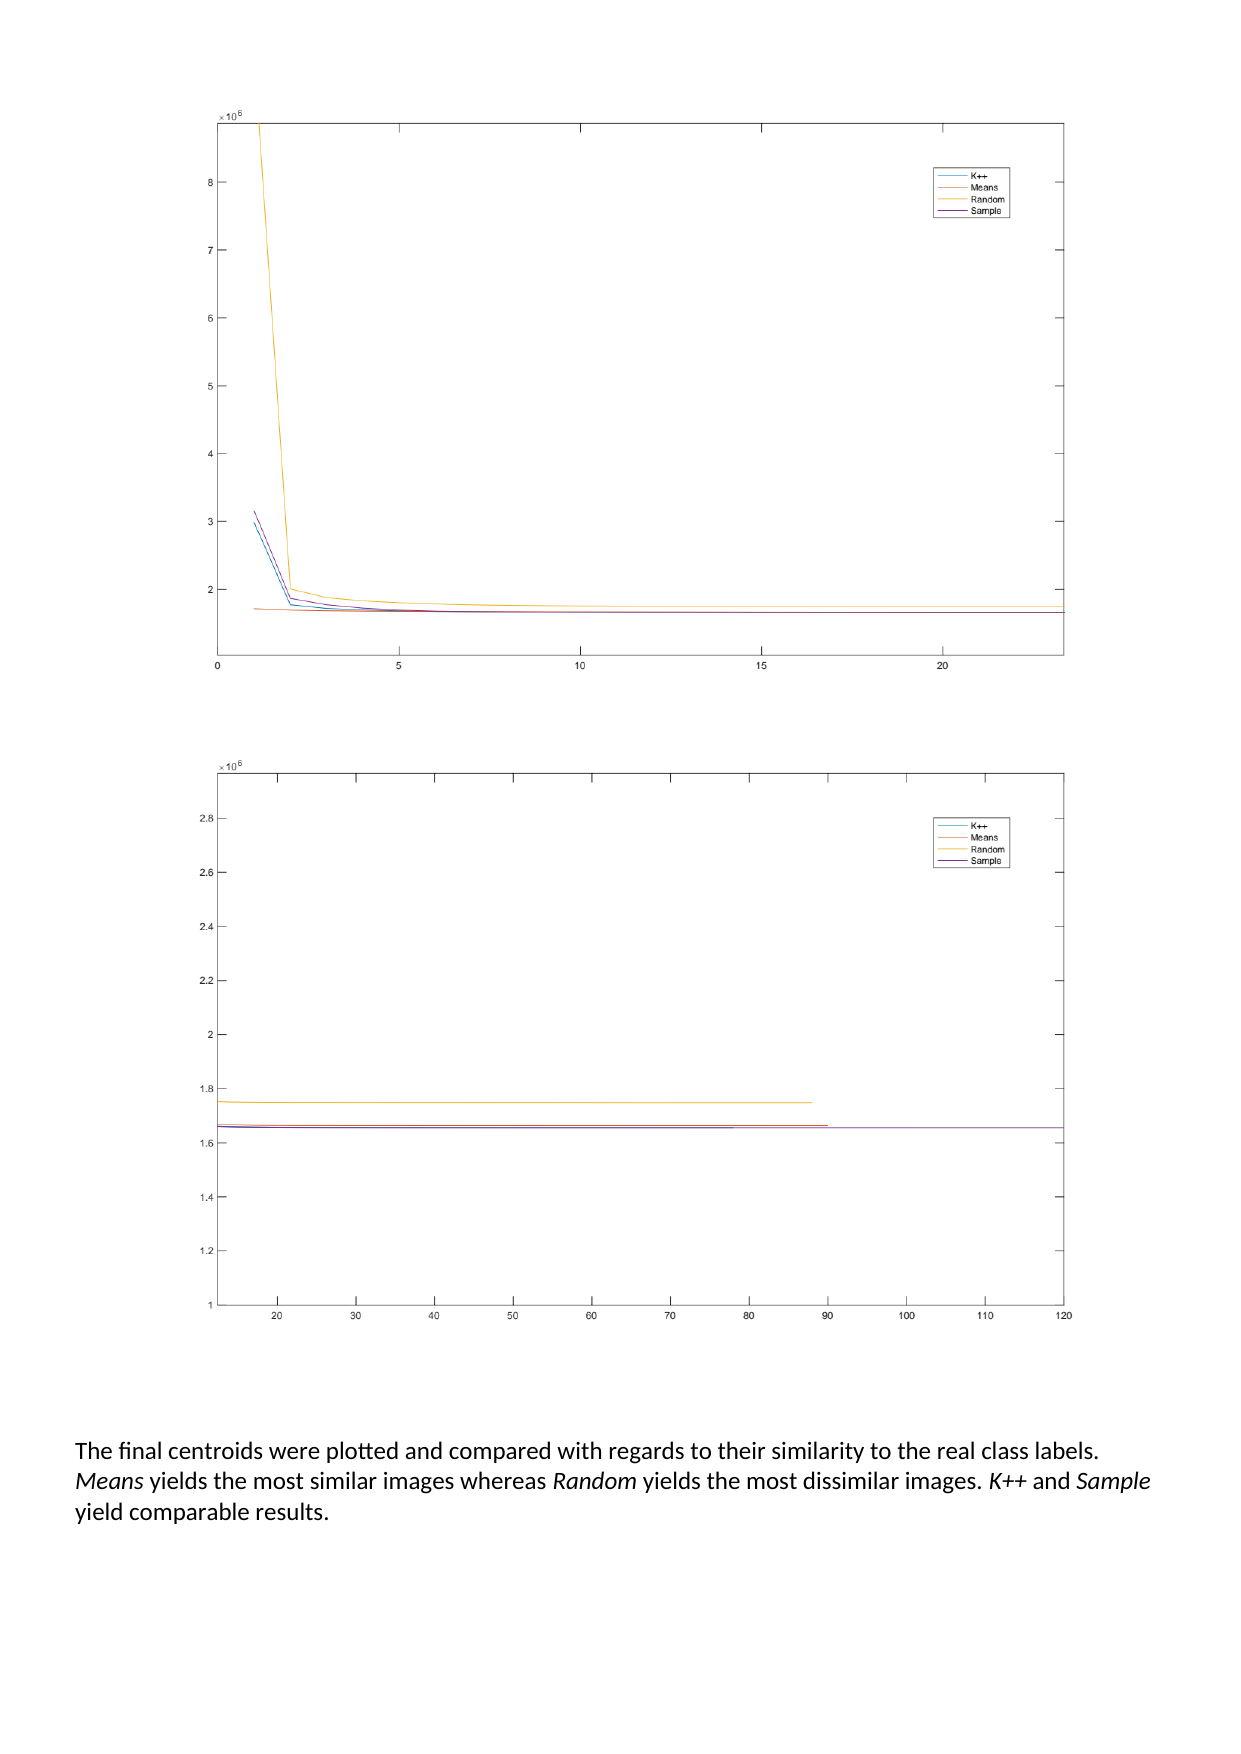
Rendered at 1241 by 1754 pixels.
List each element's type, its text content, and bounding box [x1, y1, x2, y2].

text The final centroids were plotted and compared with regards to their similarity to the real class labels. Means yields the most similar images whereas Random yields the most dissimilar images. K++ and Sample yield comparable results. [75, 1435, 1165, 1526]
